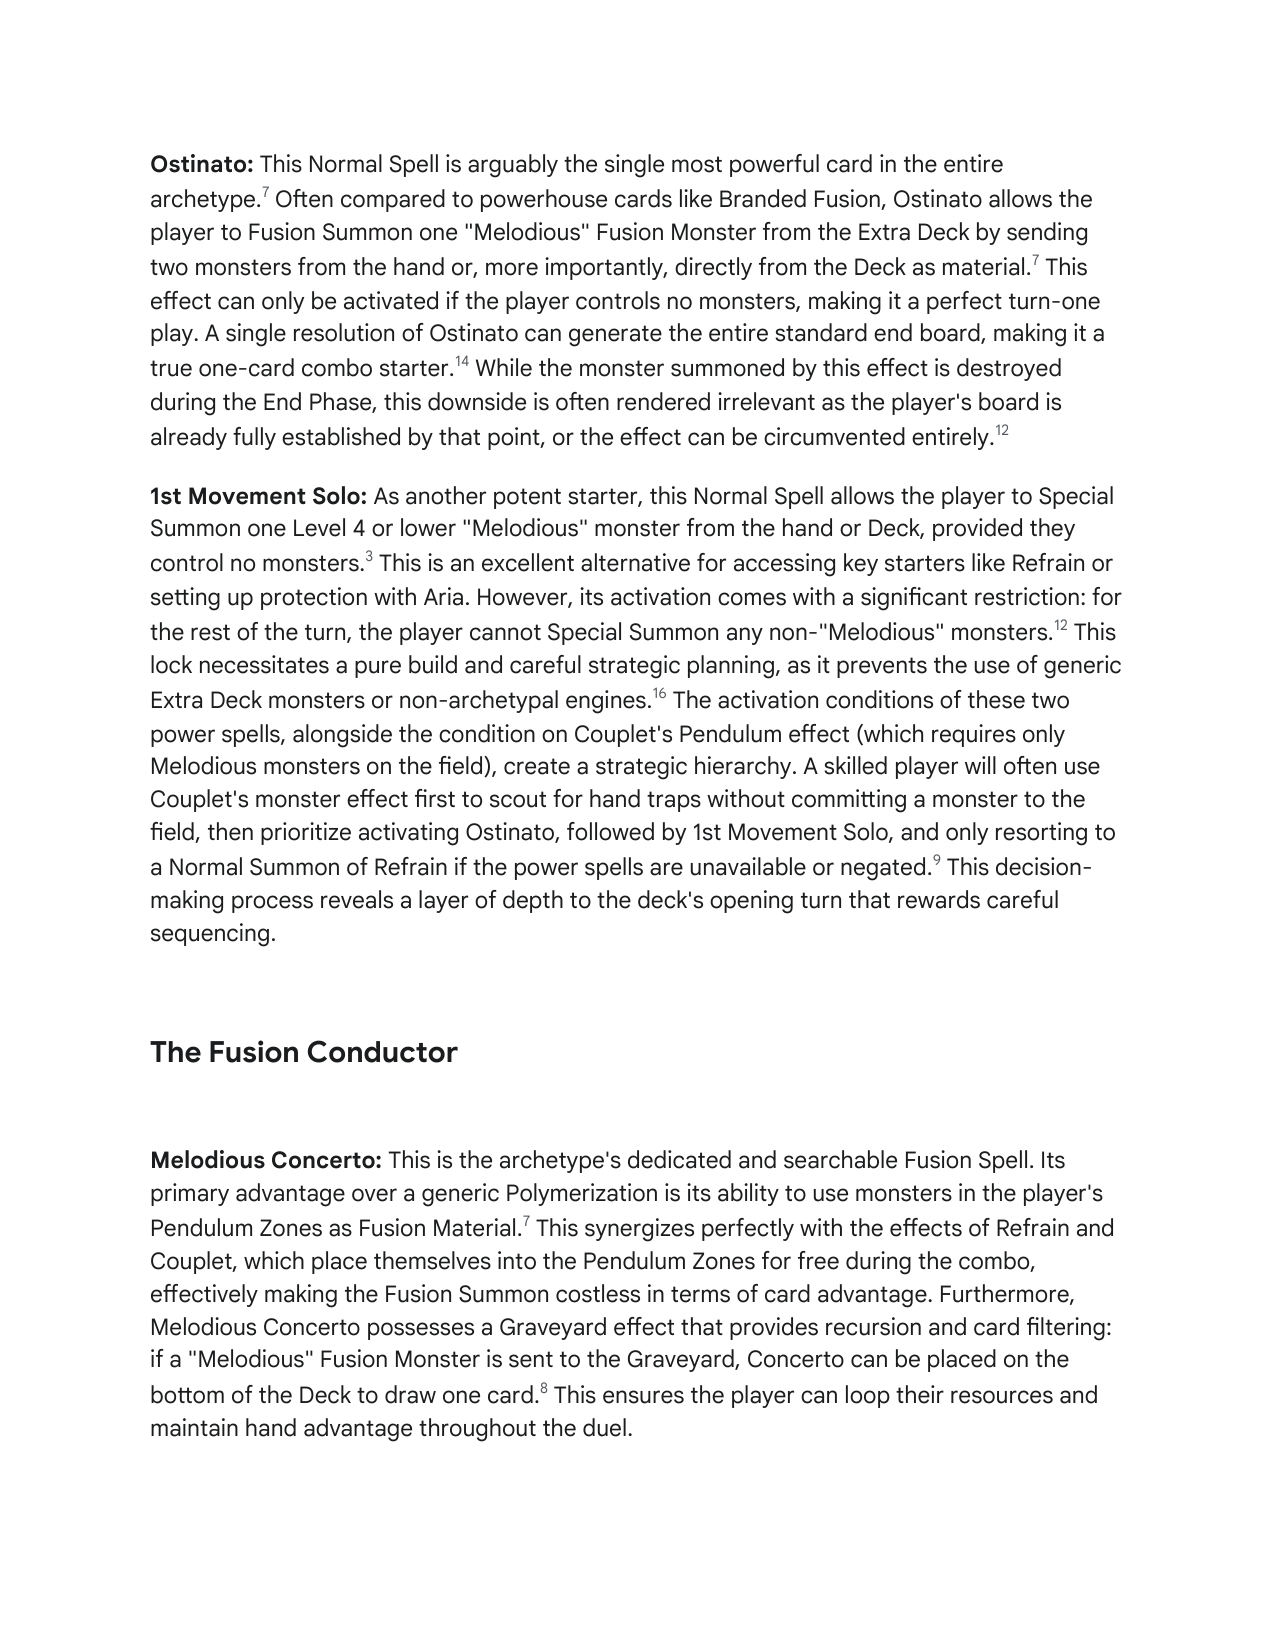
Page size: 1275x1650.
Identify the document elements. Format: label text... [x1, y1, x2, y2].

subtitle The Fusion Conductor [150, 1034, 1125, 1071]
text Ostinato: This Normal Spell is arguably the single most powerful card in the entire archetype.7 Often compared to powerhouse cards like Branded Fusion, Ostinato allows the player to Fusion Summon one "Melodious" Fusion Monster from the Extra Deck by sending two monsters from the hand or, more importantly, directly from the Deck as material.7 This effect can only be activated if the player controls no monsters, making it a perfect turn-one play. A single resolution of Ostinato can generate the entire standard end board, making it a true one-card combo starter.14 While the monster summoned by this effect is destroyed during the End Phase, this downside is often rendered irrelevant as the player's board is already fully established by that point, or the effect can be circumvented entirely.12 [150, 150, 1125, 452]
text 1st Movement Solo: As another potent starter, this Normal Spell allows the player to Special Summon one Level 4 or lower "Melodious" monster from the hand or Deck, provided they control no monsters.3 This is an excellent alternative for accessing key starters like Refrain or setting up protection with Aria. However, its activation comes with a significant restriction: for the rest of the turn, the player cannot Special Summon any non-"Melodious" monsters.12 This lock necessitates a pure build and careful strategic planning, as it prevents the use of generic Extra Deck monsters or non-archetypal engines.16 The activation conditions of these two power spells, alongside the condition on Couplet's Pendulum effect (which requires only Melodious monsters on the field), create a strategic hierarchy. A skilled player will often use Couplet's monster effect first to scout for hand traps without committing a monster to the field, then prioritize activating Ostinato, followed by 1st Movement Solo, and only resorting to a Normal Summon of Refrain if the power spells are unavailable or negated.9 This decision-making process reveals a layer of depth to the deck's opening turn that rewards careful sequencing. [150, 482, 1125, 948]
text Melodious Concerto: This is the archetype's dedicated and searchable Fusion Spell. Its primary advantage over a generic Polymerization is its ability to use monsters in the player's Pendulum Zones as Fusion Material.7 This synergizes perfectly with the effects of Refrain and Couplet, which place themselves into the Pendulum Zones for free during the combo, effectively making the Fusion Summon costless in terms of card advantage. Furthermore, Melodious Concerto possesses a Graveyard effect that provides recursion and card filtering: if a "Melodious" Fusion Monster is sent to the Graveyard, Concerto can be placed on the bottom of the Deck to draw one card.8 This ensures the player can loop their resources and maintain hand advantage throughout the duel. [150, 1146, 1125, 1443]
